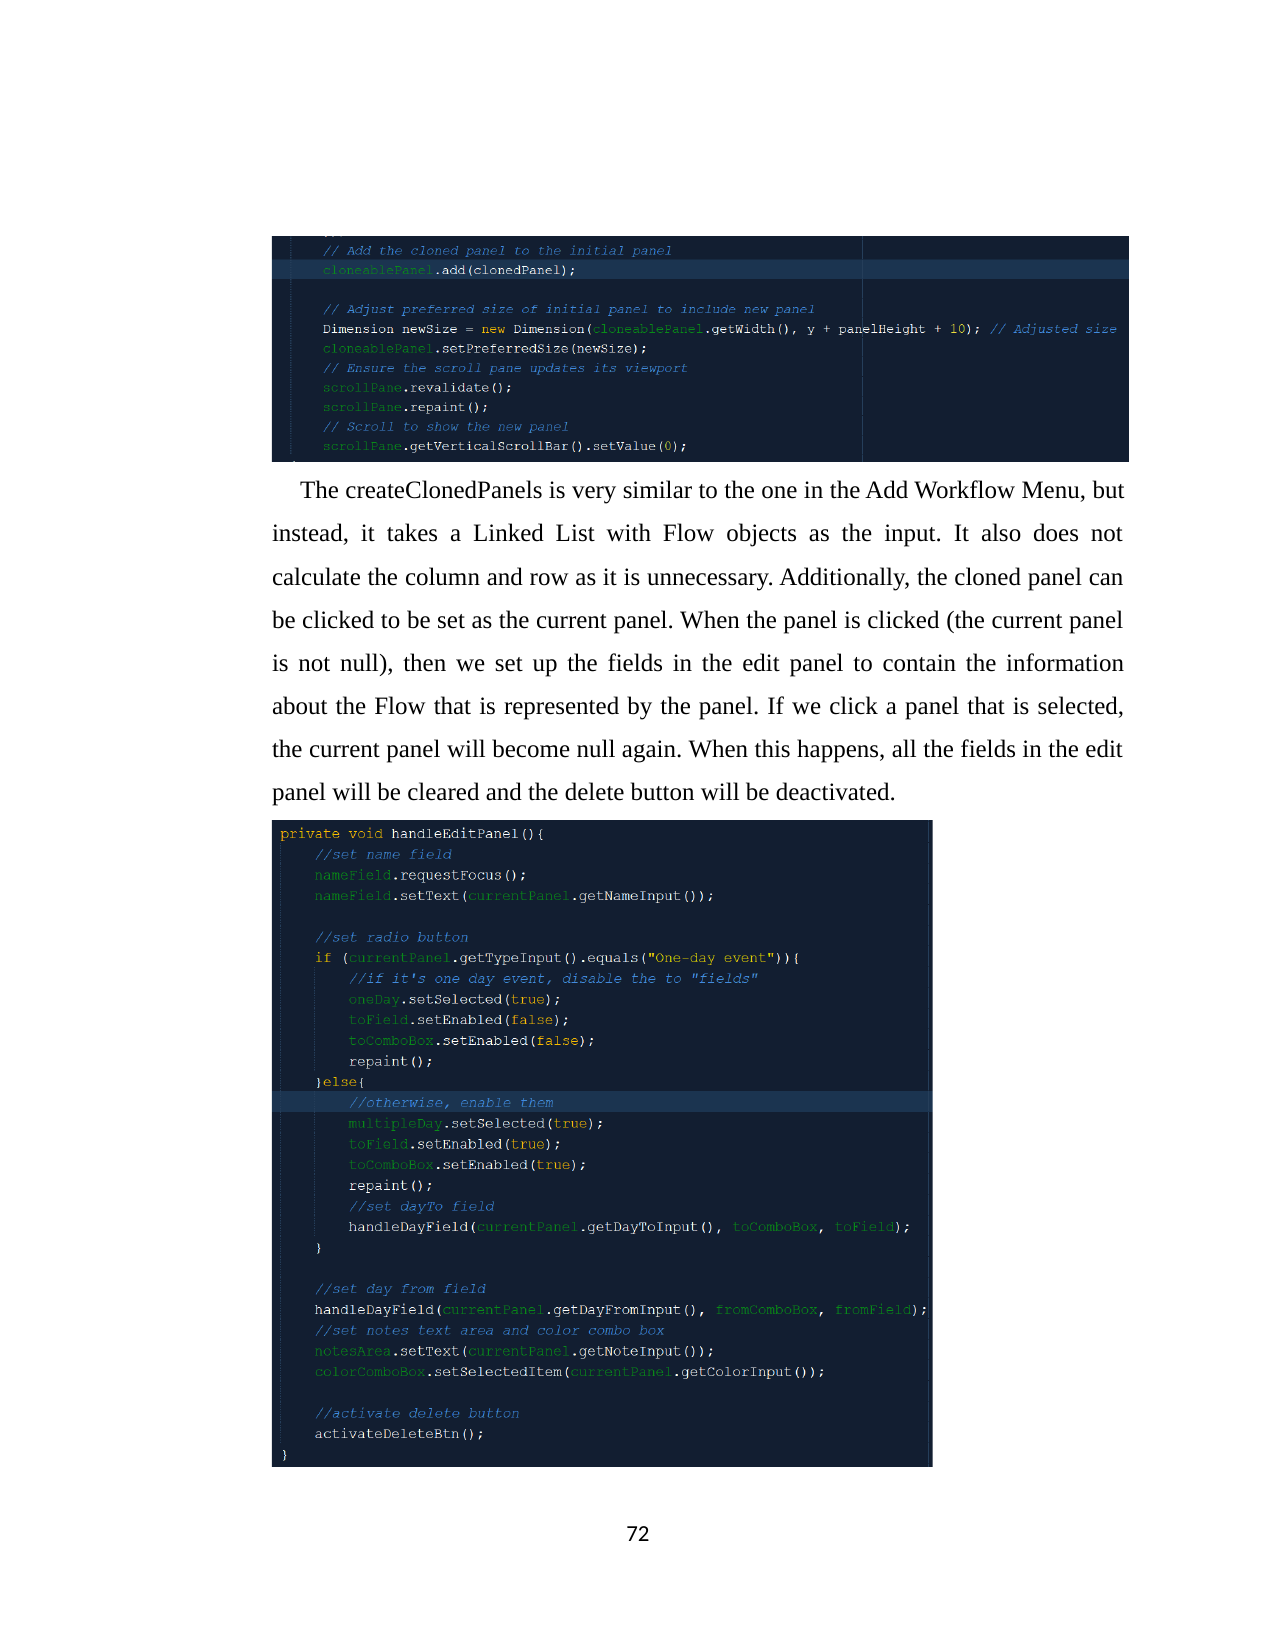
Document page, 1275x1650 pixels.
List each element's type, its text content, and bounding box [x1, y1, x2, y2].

picture [271, 820, 933, 1467]
picture [271, 236, 1129, 462]
list The createClonedPanels is very similar to the one in the Add Workflow Menu, but instead, it takes a Linked List with Flow objects as the input. It also does not calculate the column and row as it is unnecessary. Additionally, the cloned panel can be clicked to be set as the current panel. When the panel is clicked (the current panel is not null), then we set up the fields in the edit panel to contain the information about the Flow that is represented by the panel. If we click a panel that is selected, the current panel will become null again. When this happens, all the fields in the edit panel will be cleared and the delete button will be deactivated. [272, 475, 1125, 806]
